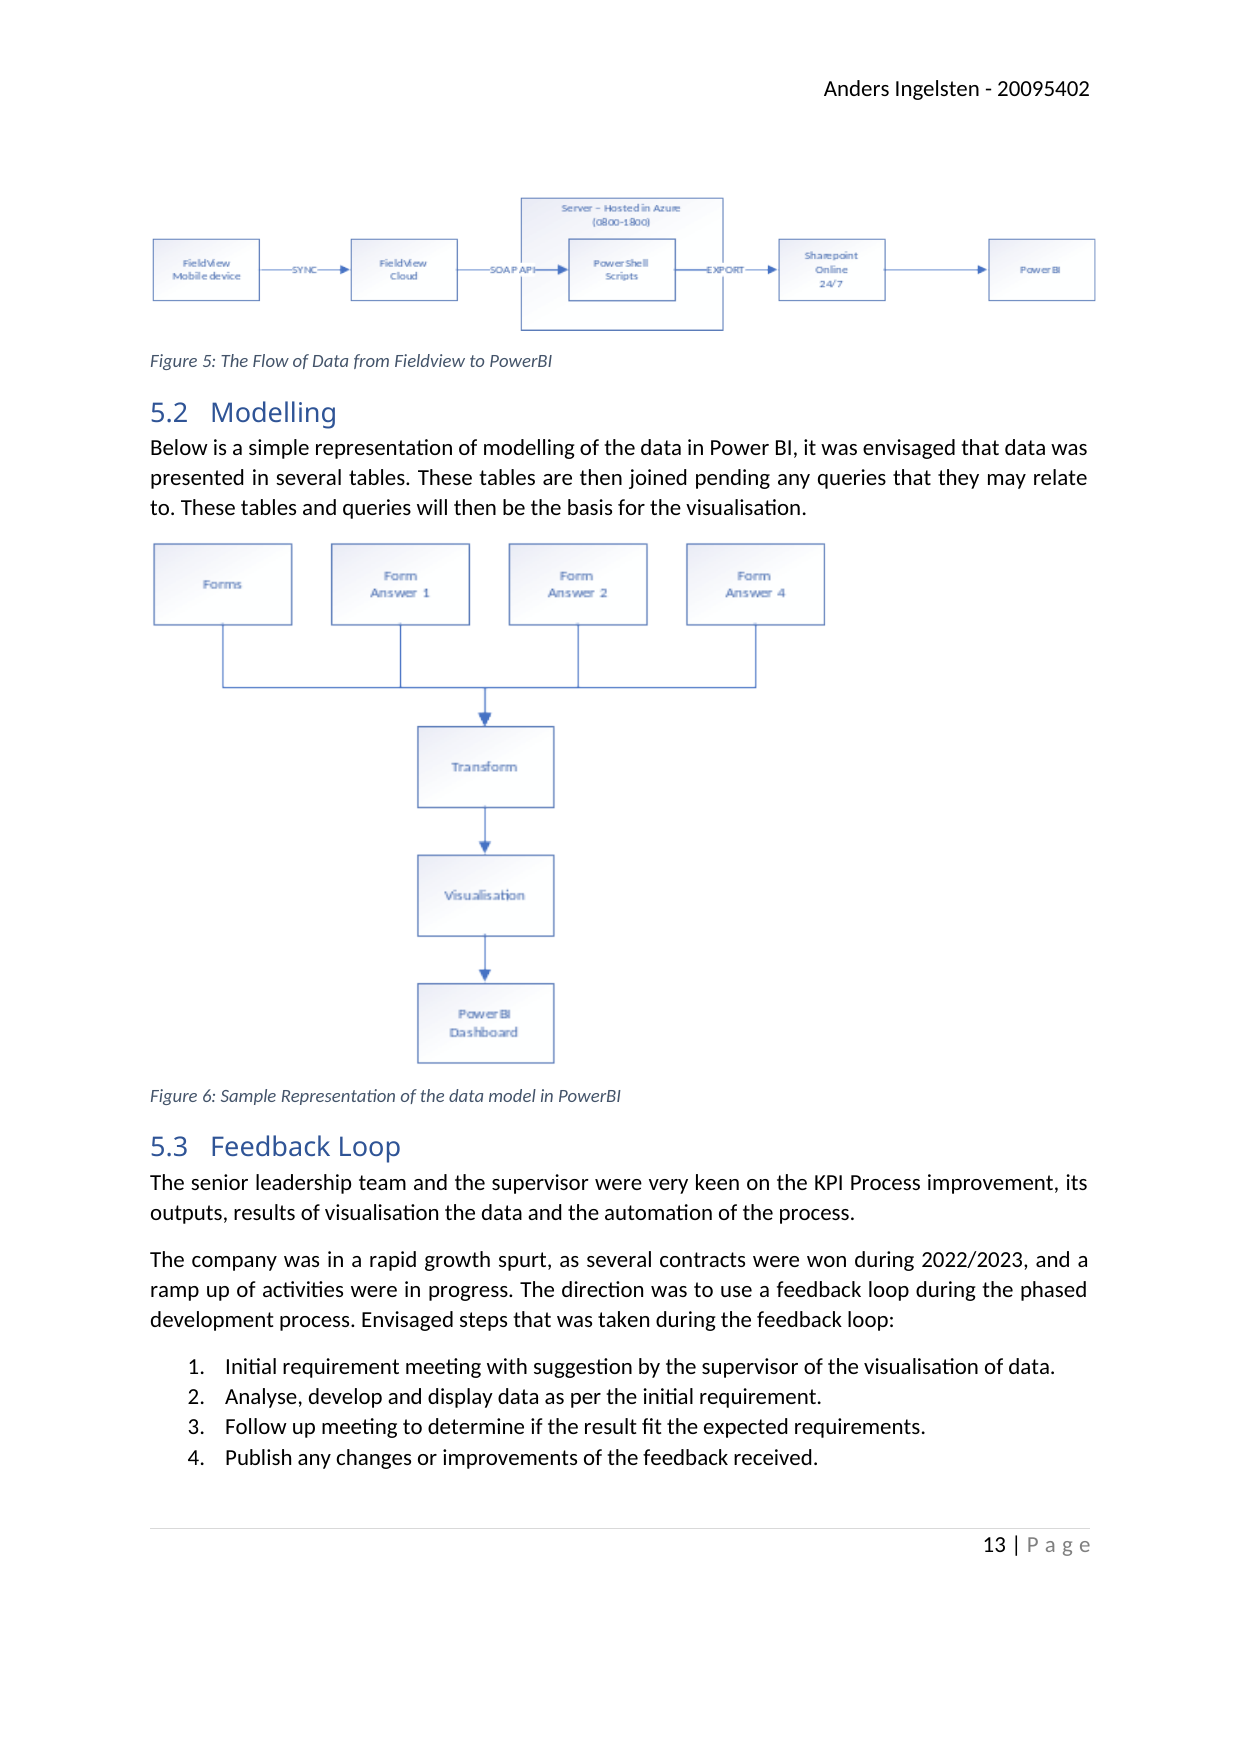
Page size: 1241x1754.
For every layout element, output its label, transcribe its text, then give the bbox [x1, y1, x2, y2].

text Figure 6: Sample Representation of the data model in PowerBI [150, 1084, 1090, 1107]
list Analyse, develop and display data as per the initial requirement. [187, 1382, 1090, 1410]
text The company was in a rapid growth spurt, as several contracts were won during 2022/2023, and a ramp up of activities were in progress. The direction was to use a feedback loop during the phased development process. Envisaged steps that was taken during the feedback loop: [150, 1245, 1090, 1333]
text The senior leadership team and the supervisor were very keen on the KPI Process improvement, its outputs, results of visualisation the data and the automation of the process. [150, 1168, 1090, 1226]
list Initial requirement meeting with suggestion by the supervisor of the visualisation of data. [187, 1352, 1090, 1380]
subtitle Feedback Loop [150, 1128, 1090, 1165]
list Publish any changes or improvements of the feedback received. [187, 1443, 1090, 1471]
list Follow up meeting to determine if the result fit the expected requirements. [187, 1412, 1090, 1440]
text Below is a simple representation of modelling of the data in Power BI, it was envisaged that data was presented in several tables. These tables are then joined pending any queries that they may relate to. These tables and queries will then be the basis for the visualisation. [150, 433, 1090, 521]
text Figure 5: The Flow of Data from Fieldview to PowerBI [150, 349, 1090, 372]
subtitle Modelling [150, 393, 1090, 430]
